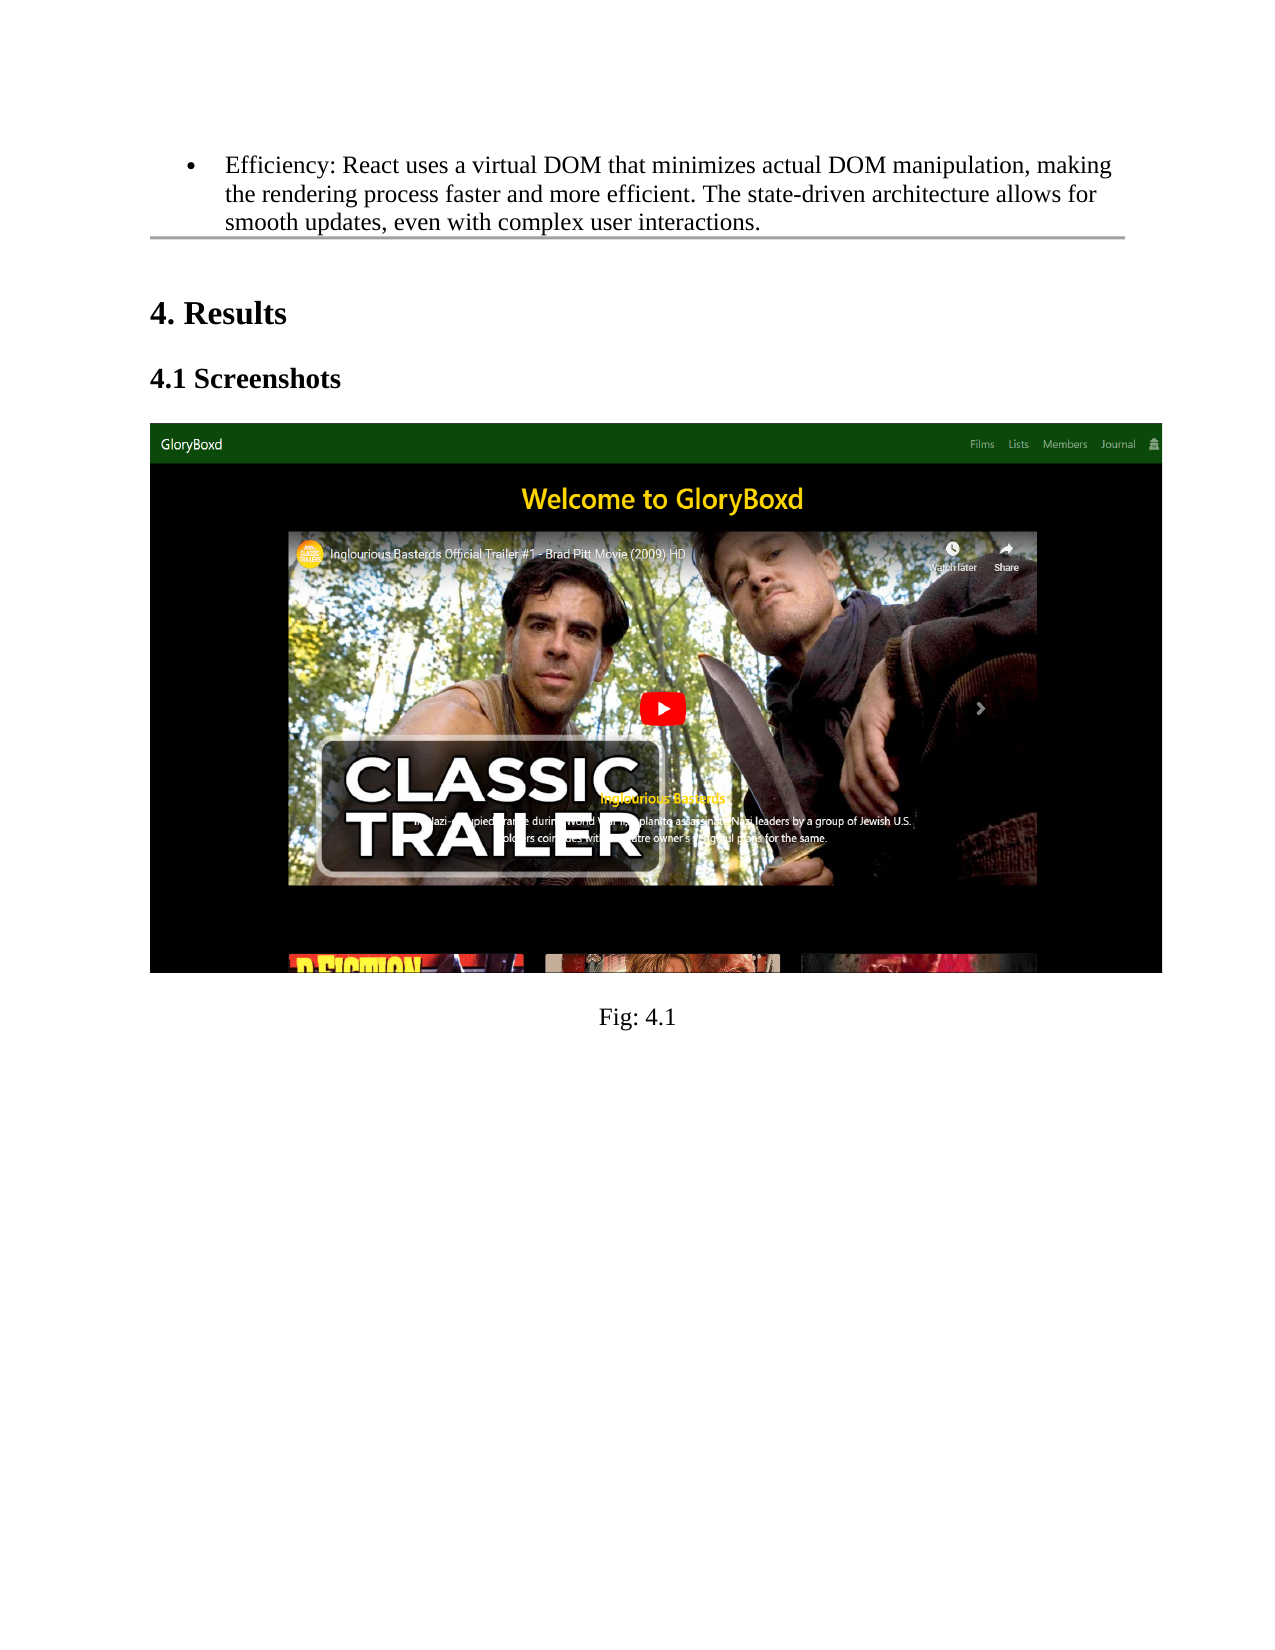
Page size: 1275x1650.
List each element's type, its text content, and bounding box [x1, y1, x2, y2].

text 4.1 Screenshots [150, 361, 1125, 394]
list Efficiency: React uses a virtual DOM that minimizes actual DOM manipulation, making the rendering process faster and more efficient. The state-driven architecture allows for smooth updates, even with complex user interactions. [187, 150, 1125, 236]
text 4. Results [150, 293, 1125, 332]
picture [150, 423, 1163, 973]
text Fig: 4.1 [150, 1002, 1125, 1030]
